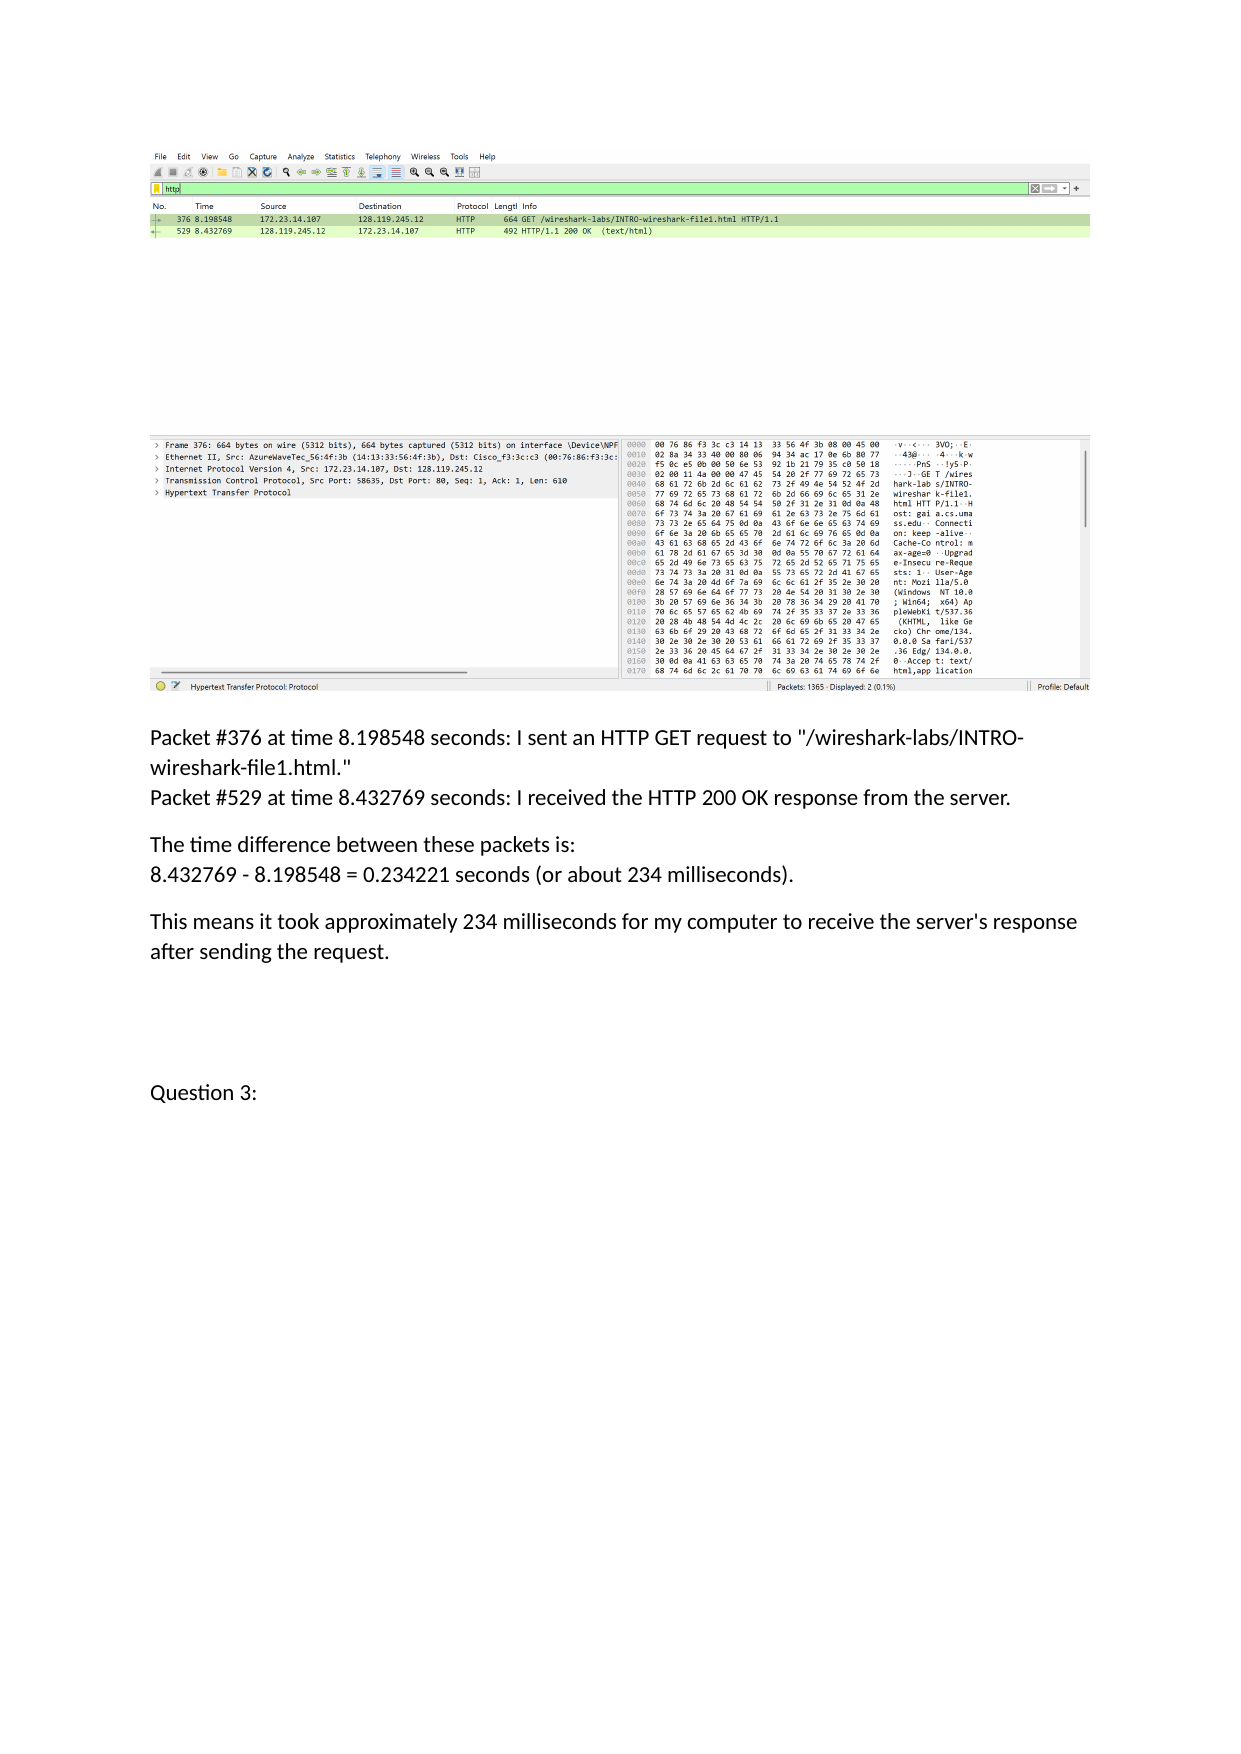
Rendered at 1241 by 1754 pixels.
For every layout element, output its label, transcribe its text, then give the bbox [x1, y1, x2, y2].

text The time difference between these packets is: 8.432769 - 8.198548 = 0.234221 seconds (or about 234 milliseconds). [150, 830, 1090, 888]
picture [150, 150, 1091, 691]
text Packet #376 at time 8.198548 seconds: I sent an HTTP GET request to "/wireshark-labs/INTRO-wireshark-file1.html." Packet #529 at time 8.432769 seconds: I received the HTTP 200 OK response from the server. [150, 691, 1090, 811]
text Question 3: [150, 1078, 1090, 1106]
text This means it took approximately 234 milliseconds for my computer to receive the server's response after sending the request. [150, 907, 1090, 966]
